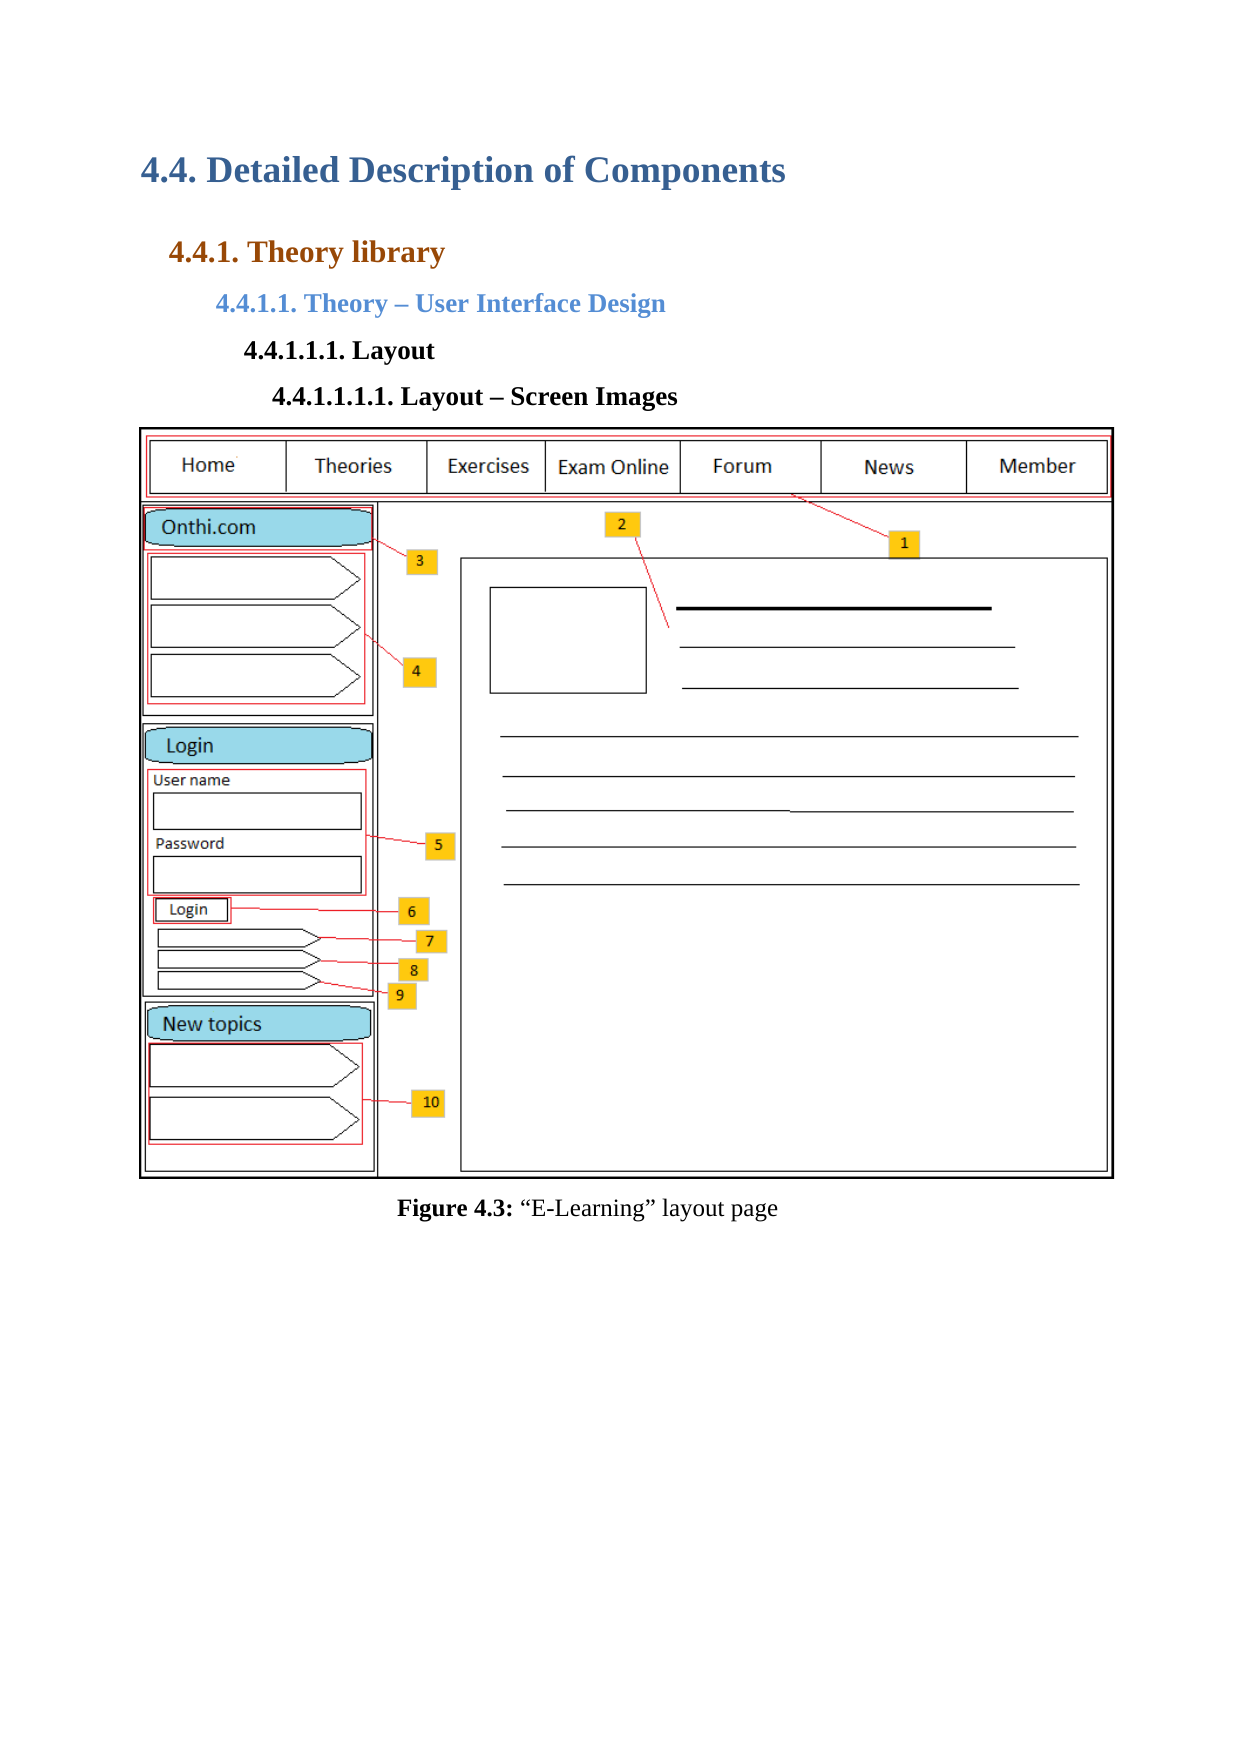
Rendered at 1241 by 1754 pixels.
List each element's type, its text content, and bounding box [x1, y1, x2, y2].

text 4.4.1.1.1. Layout [244, 334, 1122, 365]
text 4.4.1.1.1.1. Layout – Screen Images [272, 380, 1122, 412]
subtitle 4.4.1. Theory library [169, 233, 1122, 269]
text Figure 4.3: “E-Learning” layout page [272, 1193, 1122, 1221]
text 4.4.1.1. Theory – User Interface Design [141, 287, 1122, 318]
picture [139, 427, 1115, 1179]
subtitle 4.4. Detailed Description of Components [141, 148, 1122, 191]
